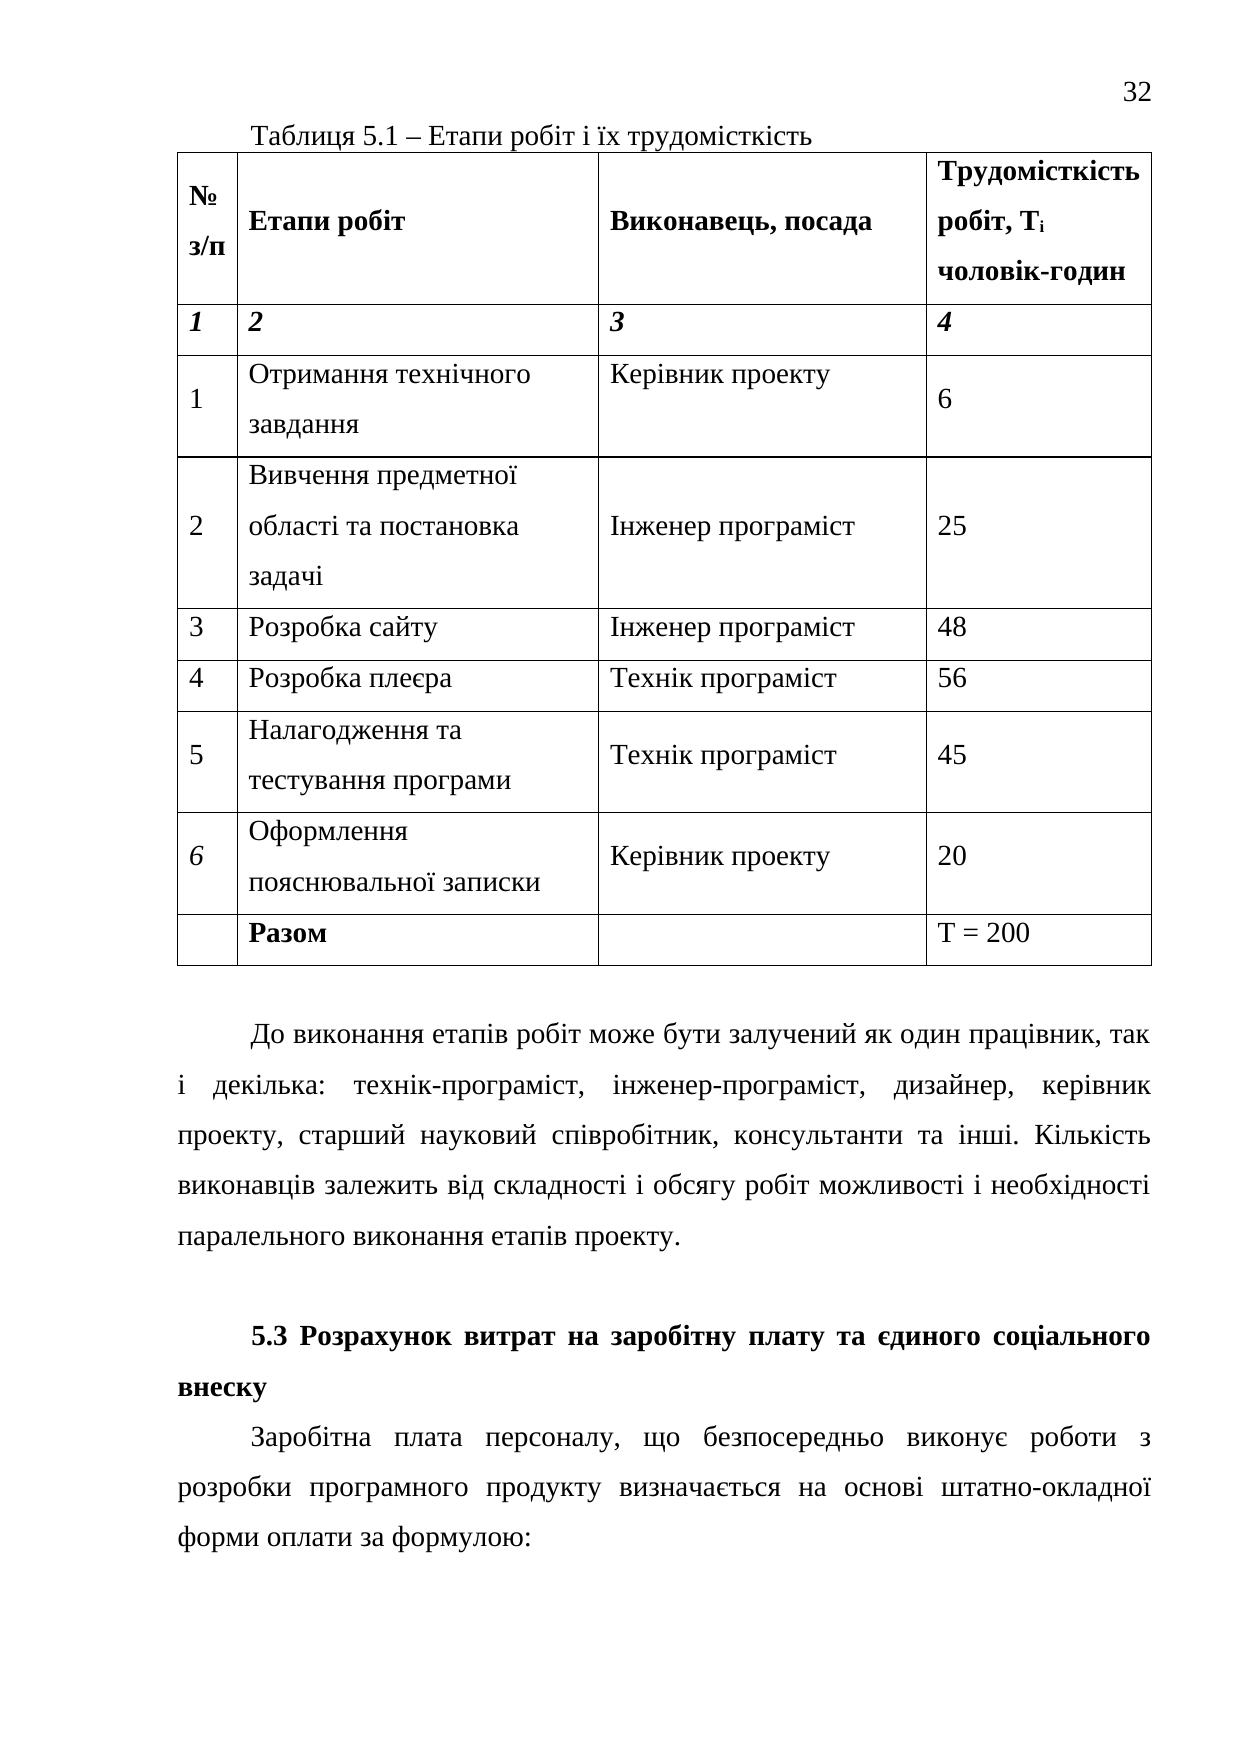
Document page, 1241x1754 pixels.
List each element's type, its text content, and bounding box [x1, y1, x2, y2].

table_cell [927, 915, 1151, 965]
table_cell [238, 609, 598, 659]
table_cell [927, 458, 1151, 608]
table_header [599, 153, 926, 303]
text До виконання етапів робіт може бути залучений як один працівник, так і декілька: технік-програміст, інженер-програміст, дизайнер, керівник проекту, старший науковий співробітник, консультанти та інші. Кількість виконавців залежить від складності і обсягу робіт можливості і необхідності паралельного виконання етапів проекту. [177, 1016, 1152, 1251]
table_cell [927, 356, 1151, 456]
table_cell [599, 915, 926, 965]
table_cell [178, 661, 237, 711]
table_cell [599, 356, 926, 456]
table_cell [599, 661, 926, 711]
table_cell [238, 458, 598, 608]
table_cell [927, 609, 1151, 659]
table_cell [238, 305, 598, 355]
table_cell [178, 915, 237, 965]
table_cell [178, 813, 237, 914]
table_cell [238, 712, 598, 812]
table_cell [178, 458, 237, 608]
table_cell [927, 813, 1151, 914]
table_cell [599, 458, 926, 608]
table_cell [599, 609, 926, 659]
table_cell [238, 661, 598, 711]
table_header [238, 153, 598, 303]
subtitle 5.3 Розрахунок витрат на заробітну плату та єдиного соціального внеску [177, 1318, 1152, 1402]
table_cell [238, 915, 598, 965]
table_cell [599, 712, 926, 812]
text Таблиця 5.1 – Етапи робіт і їх трудомісткість [250, 118, 1152, 152]
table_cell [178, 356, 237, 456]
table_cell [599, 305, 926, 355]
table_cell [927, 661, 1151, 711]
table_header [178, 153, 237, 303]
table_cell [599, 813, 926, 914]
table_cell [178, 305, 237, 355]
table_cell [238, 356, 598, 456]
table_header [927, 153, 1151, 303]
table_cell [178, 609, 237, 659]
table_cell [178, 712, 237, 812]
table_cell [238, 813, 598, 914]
text Заробітна плата персоналу, що безпосередньо виконує роботи з розробки програмного продукту визначається на основі штатно-окладної форми оплати за формулою: [177, 1419, 1152, 1553]
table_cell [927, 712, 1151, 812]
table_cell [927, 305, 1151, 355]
